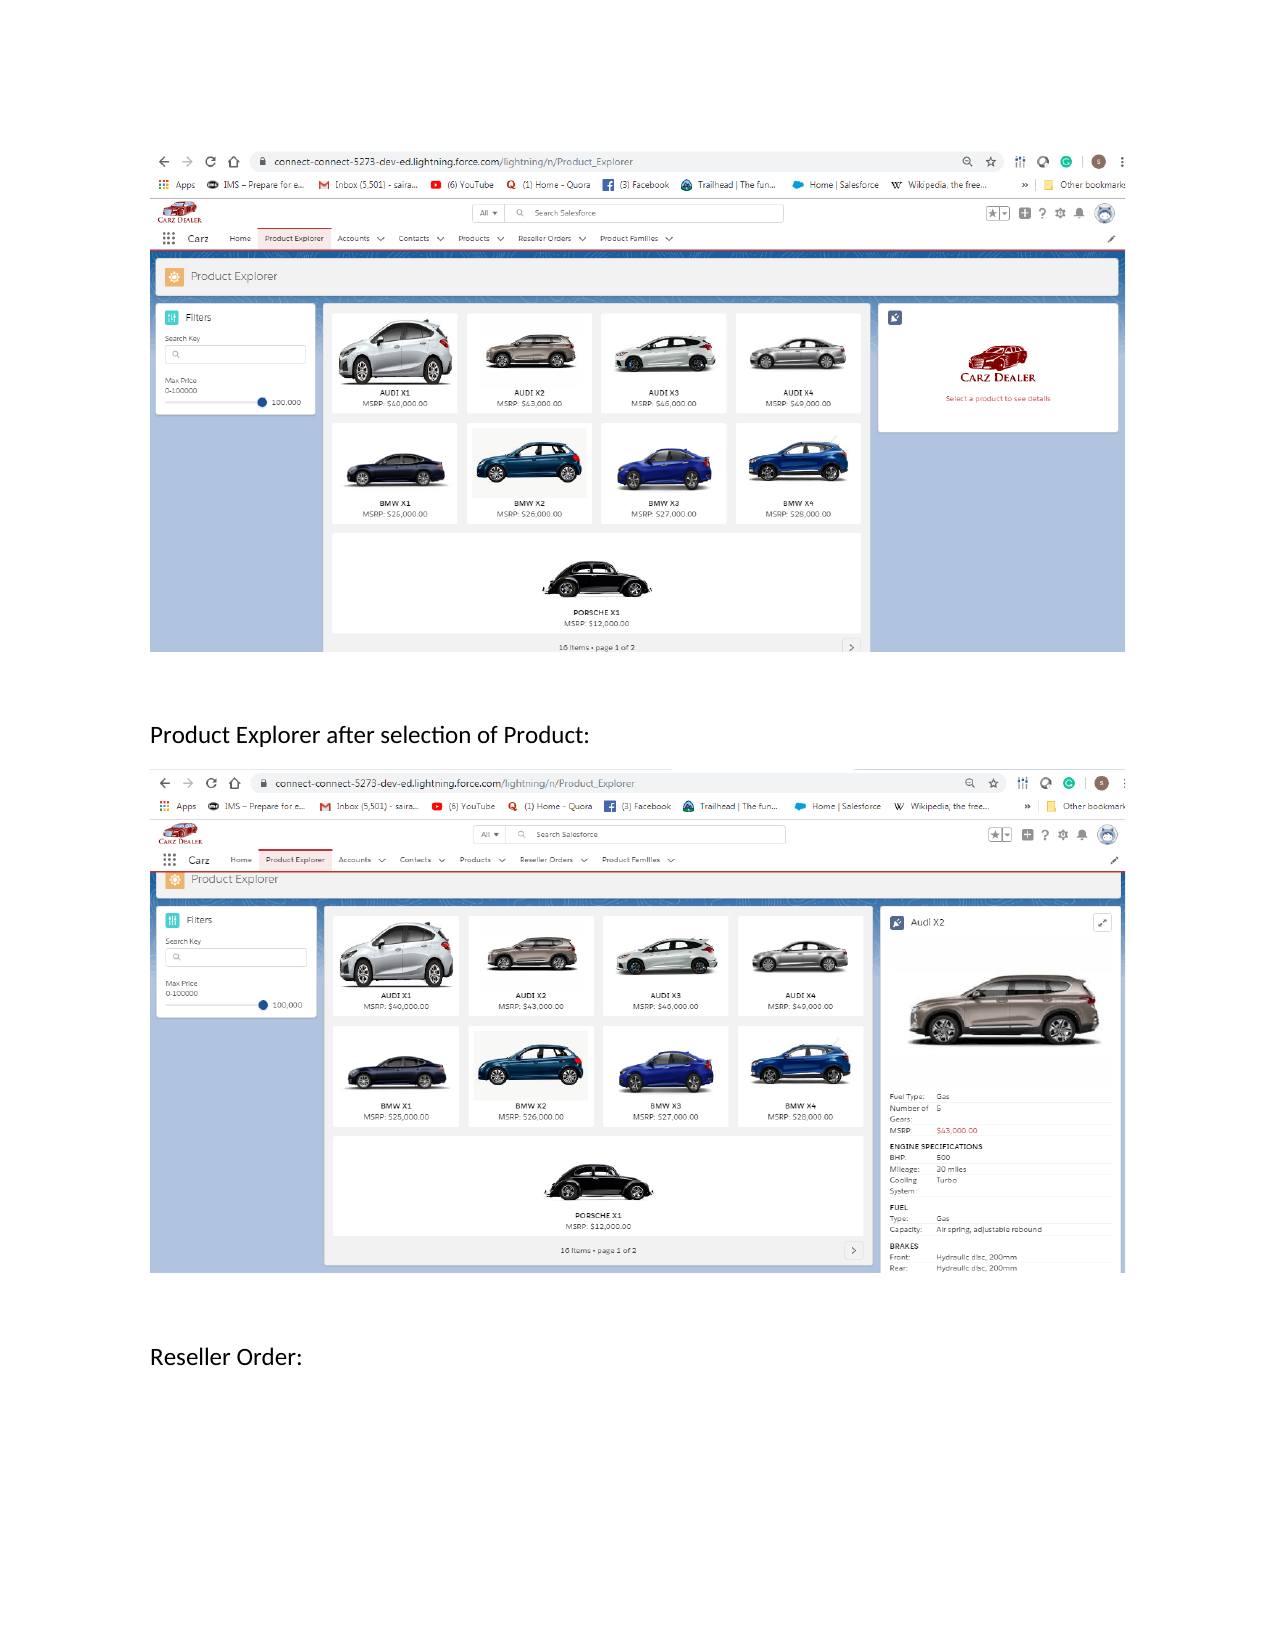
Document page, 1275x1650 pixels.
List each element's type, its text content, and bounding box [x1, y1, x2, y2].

text Reseller Order: [150, 1341, 1125, 1371]
picture [150, 769, 1125, 1273]
text Product Explorer after selection of Product: [150, 720, 1125, 750]
picture [150, 150, 1125, 652]
